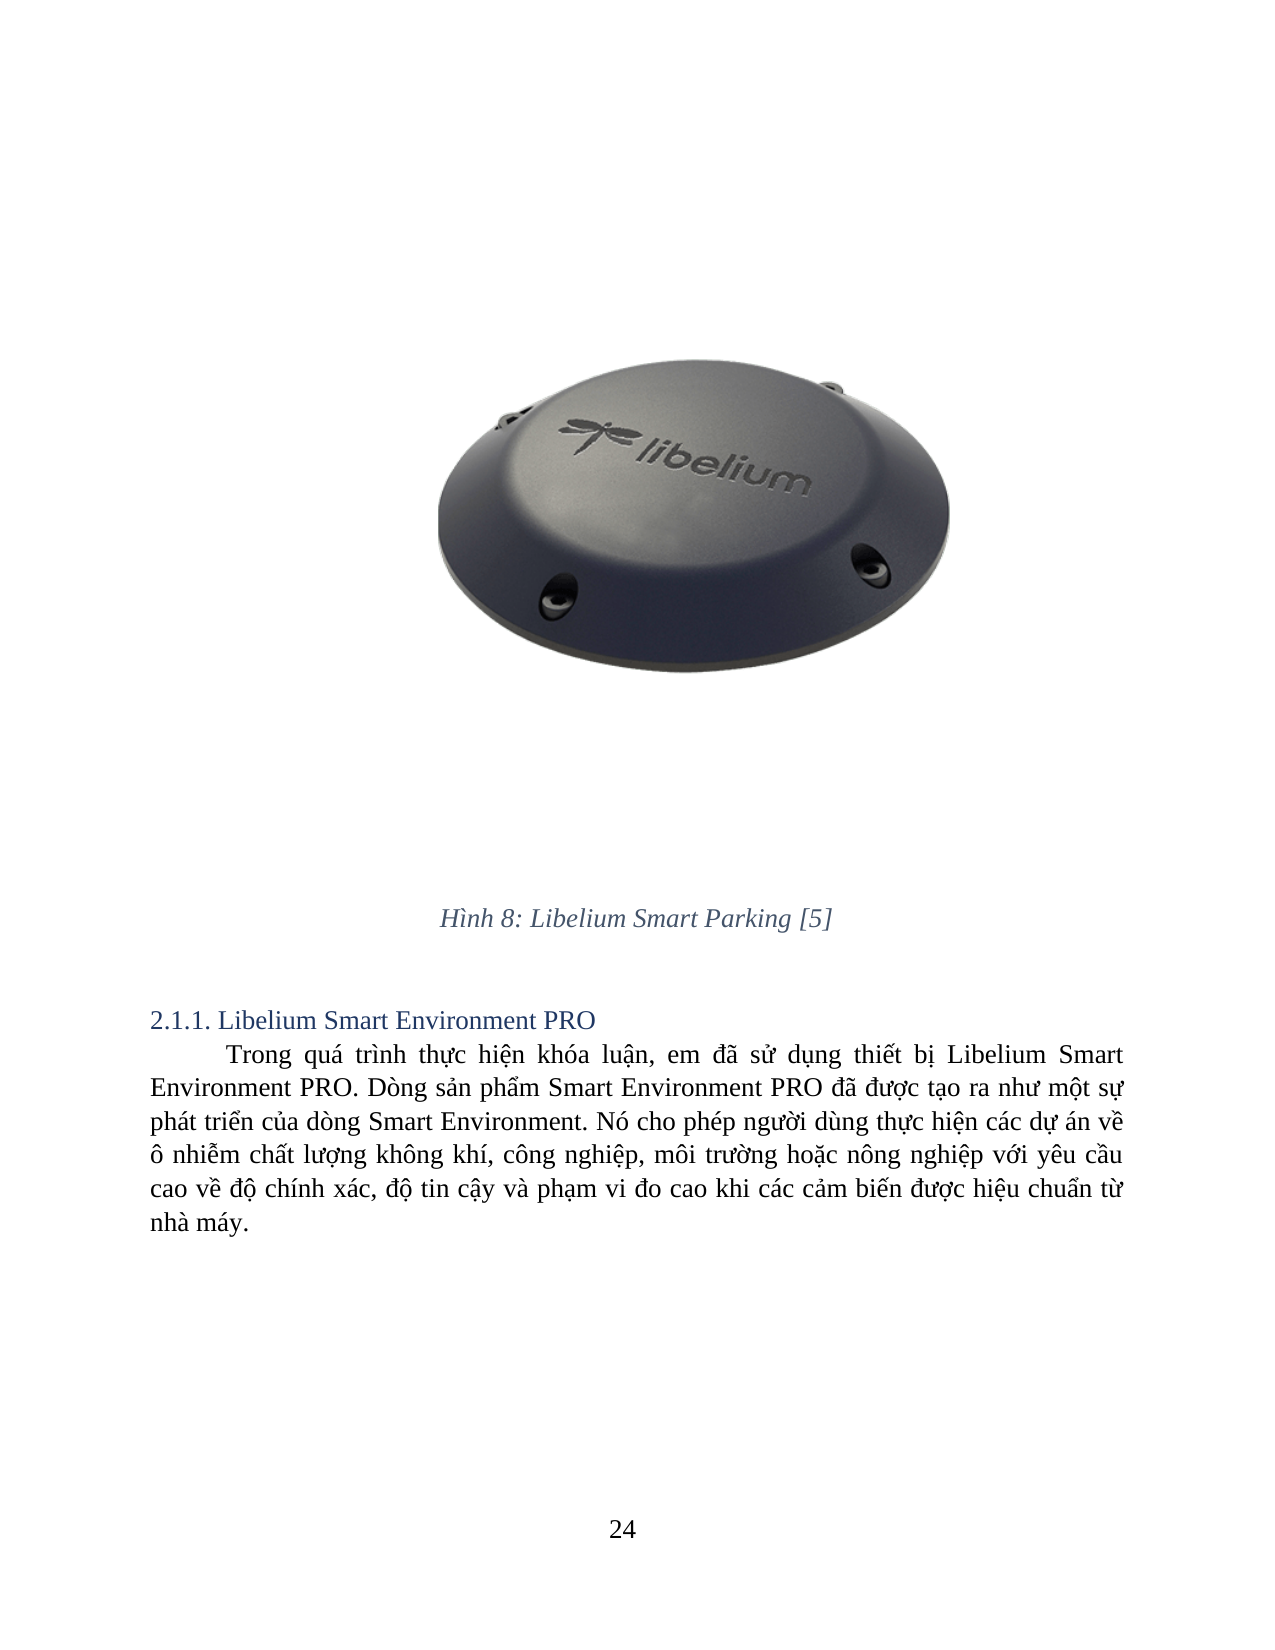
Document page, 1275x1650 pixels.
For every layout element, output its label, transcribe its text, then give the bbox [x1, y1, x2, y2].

subtitle 2.1.1. Libelium Smart Environment PRO [150, 1004, 1125, 1036]
text Trong quá trình thực hiện khóa luận, em đã sử dụng thiết bị Libelium Smart Environment PRO. Dòng sản phẩm Smart Environment PRO đã được tạo ra như một sự phát triển của dòng Smart Environment. Nó cho phép người dùng thực hiện các dự án về ô nhiễm chất lượng không khí, công nghiệp, môi trường hoặc nông nghiệp với yêu cầu cao về độ chính xác, độ tin cậy và phạm vi đo cao khi các cảm biến được hiệu chuẩn từ nhà máy. [150, 1038, 1125, 1237]
picture [327, 150, 1061, 884]
